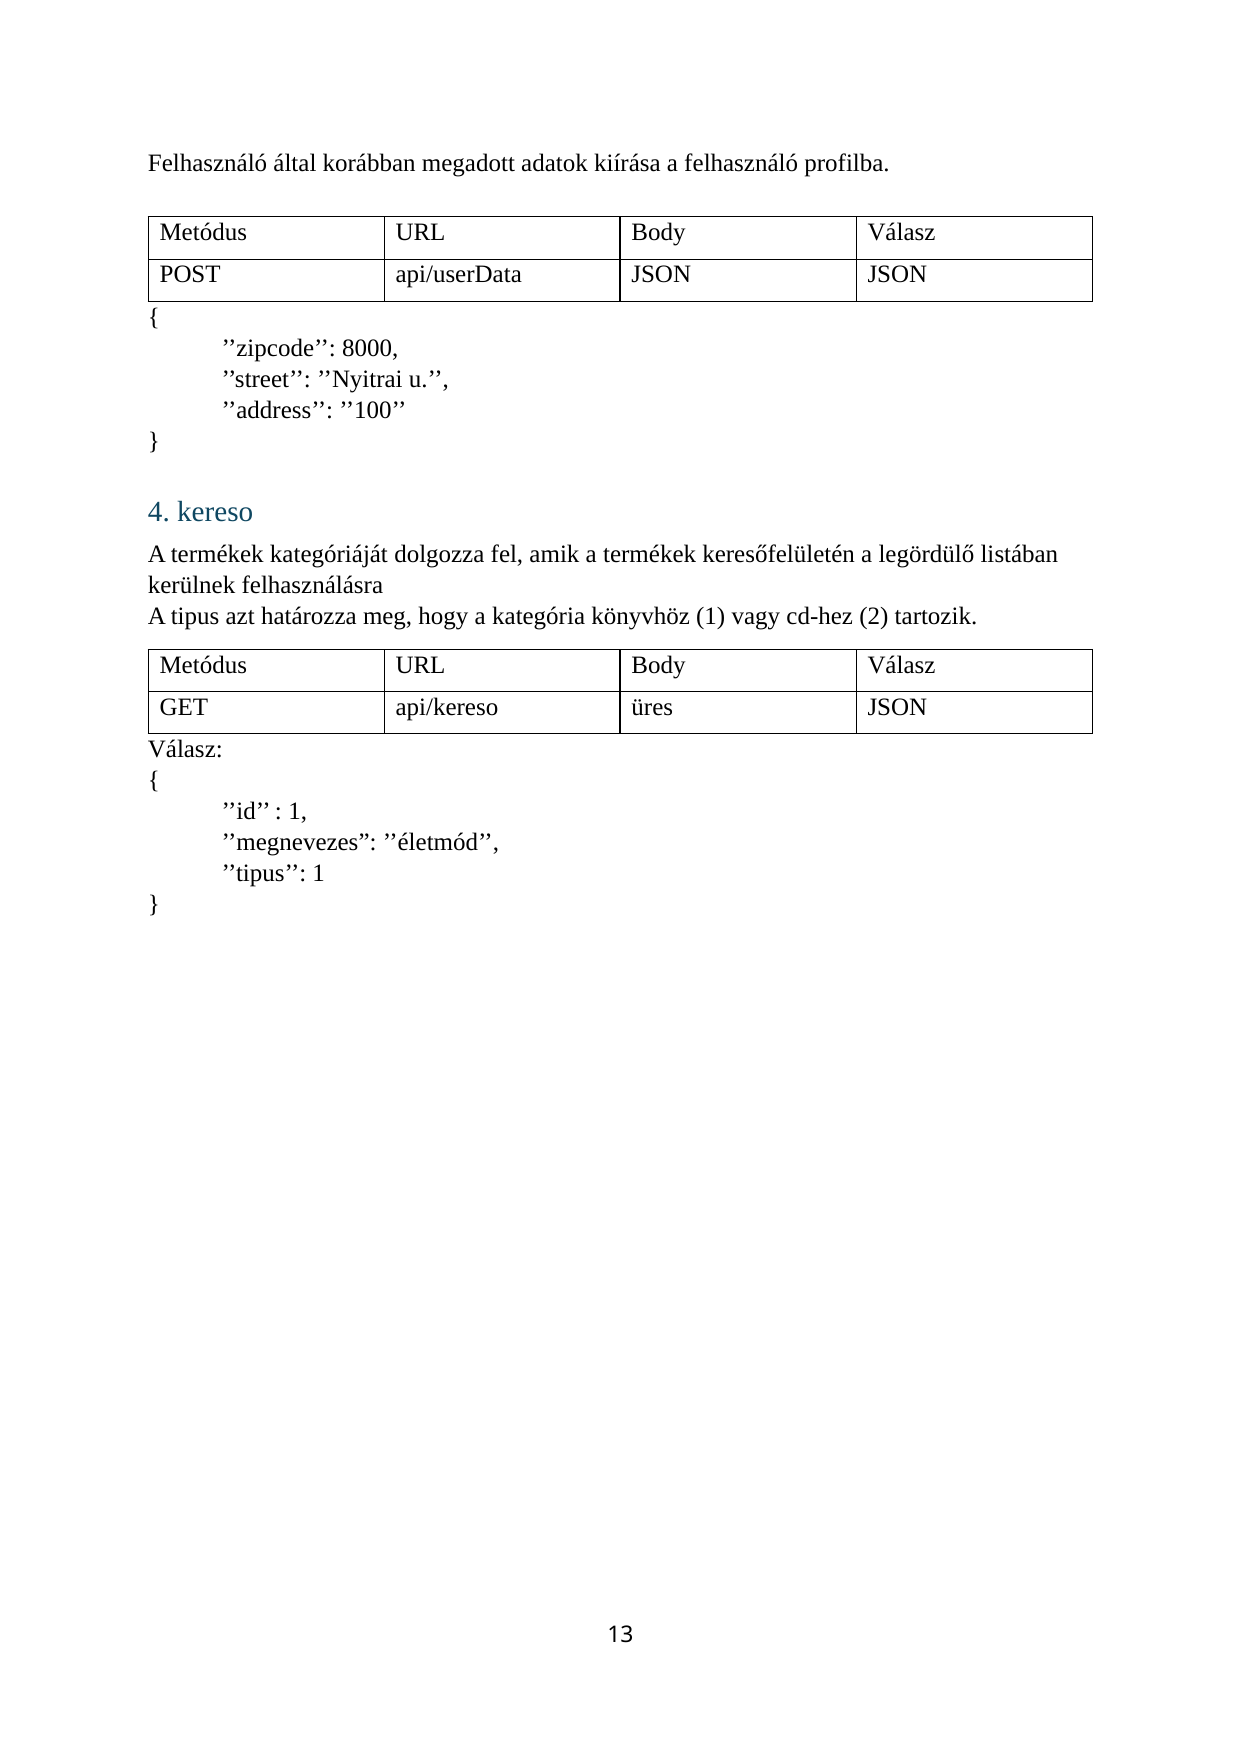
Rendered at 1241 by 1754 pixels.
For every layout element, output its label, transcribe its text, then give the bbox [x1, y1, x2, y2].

subtitle 4. kereso [148, 494, 1093, 528]
table_cell JSON [857, 692, 1092, 733]
table_cell JSON [857, 260, 1092, 301]
table_header Válasz [857, 217, 1092, 258]
text ’’tipus’’: 1 [148, 858, 1093, 887]
table_header Body [621, 650, 856, 691]
text { [148, 302, 1093, 331]
table_header Metódus [149, 217, 384, 258]
text Válasz: [148, 734, 1093, 763]
table_header Body [621, 217, 856, 258]
table_cell api/kereso [385, 692, 619, 733]
text A tipus azt határozza meg, hogy a kategória könyvhöz (1) vagy cd-hez (2) tartozik. [148, 601, 1093, 630]
text { [148, 765, 1093, 794]
table_header URL [385, 217, 619, 258]
table_cell POST [149, 260, 384, 301]
text ’’megnevezes”: ’’életmód’’, [148, 827, 1093, 856]
text } [148, 889, 1093, 918]
text ’’street’’: ’’Nyitrai u.’’, [148, 364, 1093, 393]
table_header Válasz [857, 650, 1092, 691]
table_cell JSON [621, 260, 856, 301]
text ’’zipcode’’: 8000, [148, 333, 1093, 362]
table_cell üres [621, 692, 856, 733]
table_cell GET [149, 692, 384, 733]
text ’’id’’ : 1, [148, 796, 1093, 825]
text ’’address’’: ’’100’’ [148, 395, 1093, 424]
text Felhasználó által korábban megadott adatok kiírása a felhasználó profilba. [148, 148, 1093, 176]
table_header URL [385, 650, 619, 691]
table_cell api/userData [385, 260, 619, 301]
table_header Metódus [149, 650, 384, 691]
text A termékek kategóriáját dolgozza fel, amik a termékek keresőfelületén a legördülő listában kerülnek felhasználásra [148, 539, 1093, 599]
text } [148, 426, 1093, 455]
